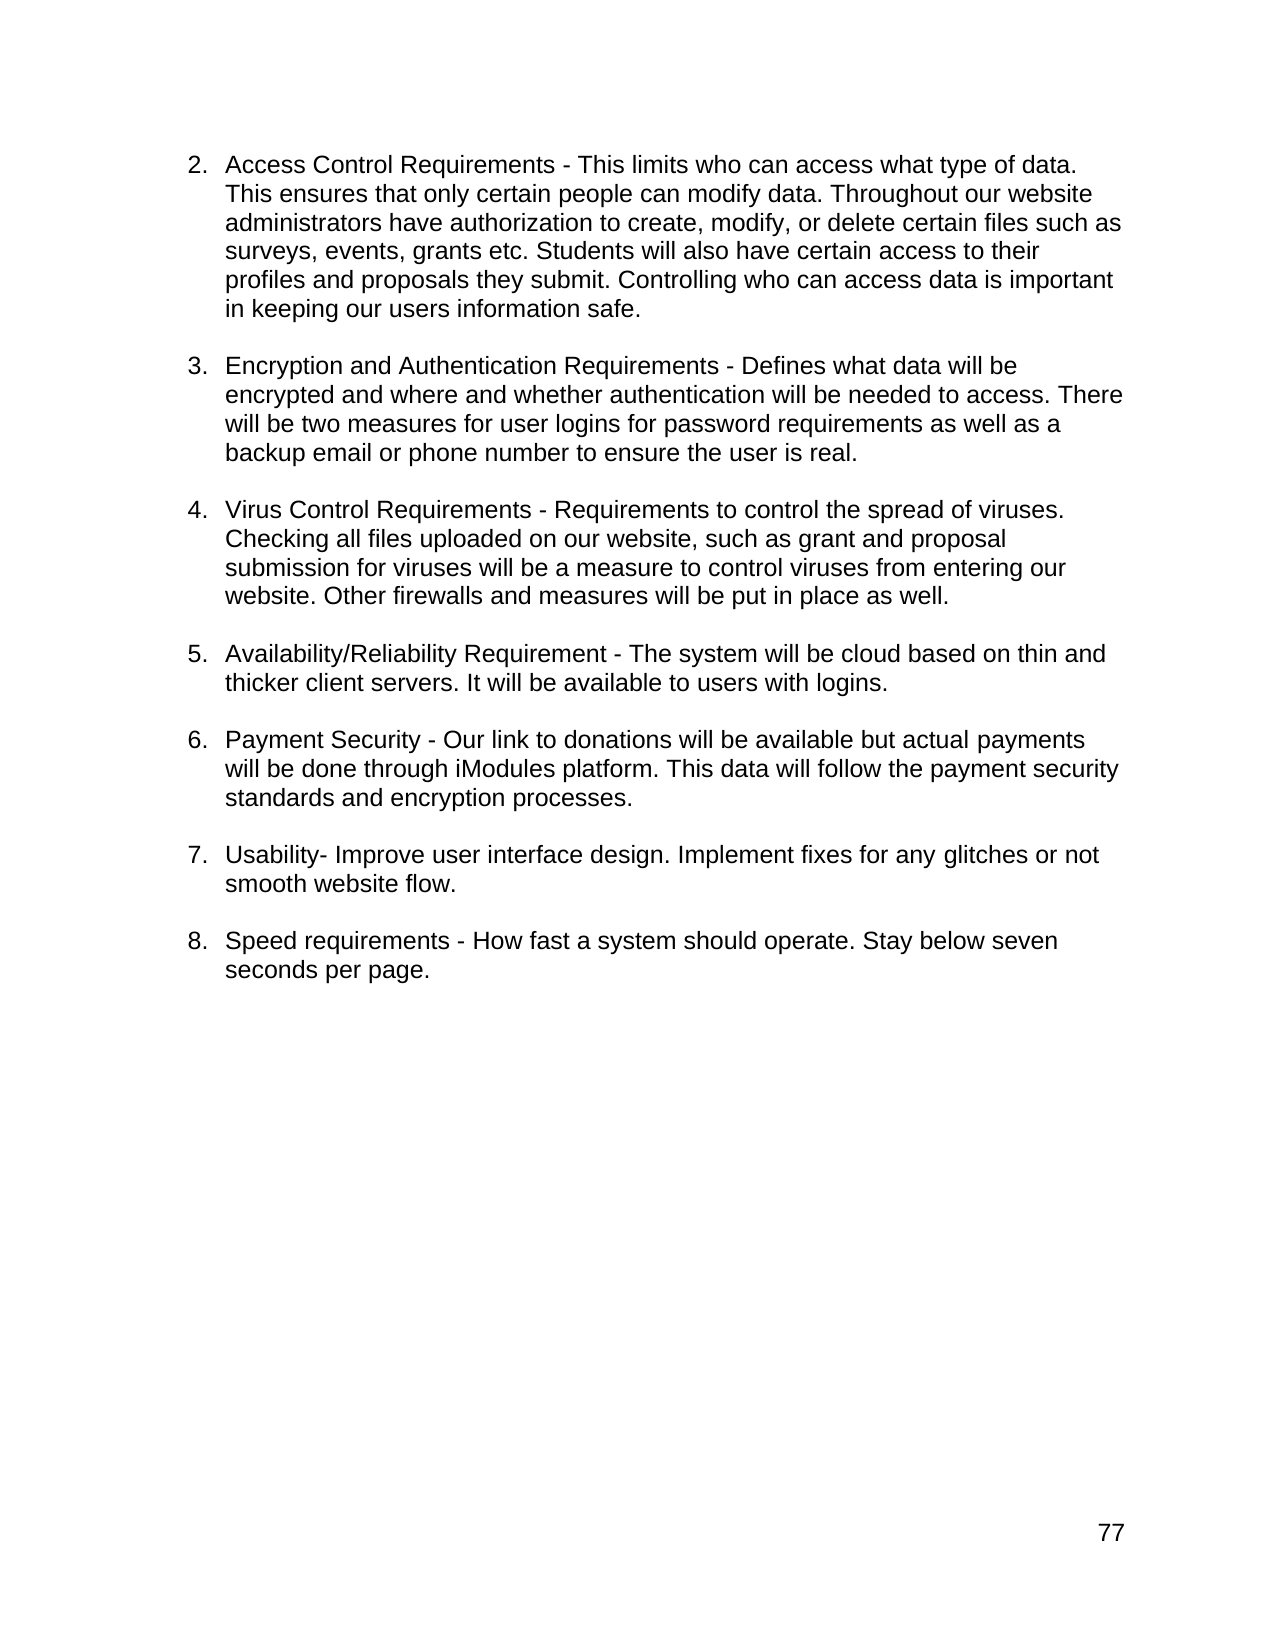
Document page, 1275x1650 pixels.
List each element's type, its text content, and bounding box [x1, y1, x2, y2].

list Payment Security - Our link to donations will be available but actual payments will be done through iModules platform. This data will follow the payment security standards and encryption processes. [187, 725, 1125, 811]
list Encryption and Authentication Requirements - Defines what data will be encrypted and where and whether authentication will be needed to access. There will be two measures for user logins for password requirements as well as a backup email or phone number to ensure the user is real. [187, 351, 1125, 466]
list Speed requirements - How fast a system should operate. Stay below seven seconds per page. [187, 926, 1125, 984]
list Availability/Reliability Requirement - The system will be cloud based on thin and thicker client servers. It will be available to users with logins. [187, 639, 1125, 696]
list Usability- Improve user interface design. Implement fixes for any glitches or not smooth website flow. [187, 840, 1125, 897]
list Access Control Requirements - This limits who can access what type of data. This ensures that only certain people can modify data. Throughout our website administrators have authorization to create, modify, or delete certain files such as surveys, events, grants etc. Students will also have certain access to their profiles and proposals they submit. Controlling who can access data is important in keeping our users information safe. [187, 150, 1125, 322]
list Virus Control Requirements - Requirements to control the spread of viruses. Checking all files uploaded on our website, such as grant and proposal submission for viruses will be a measure to control viruses from entering our website. Other firewalls and measures will be put in place as well. [187, 495, 1125, 610]
